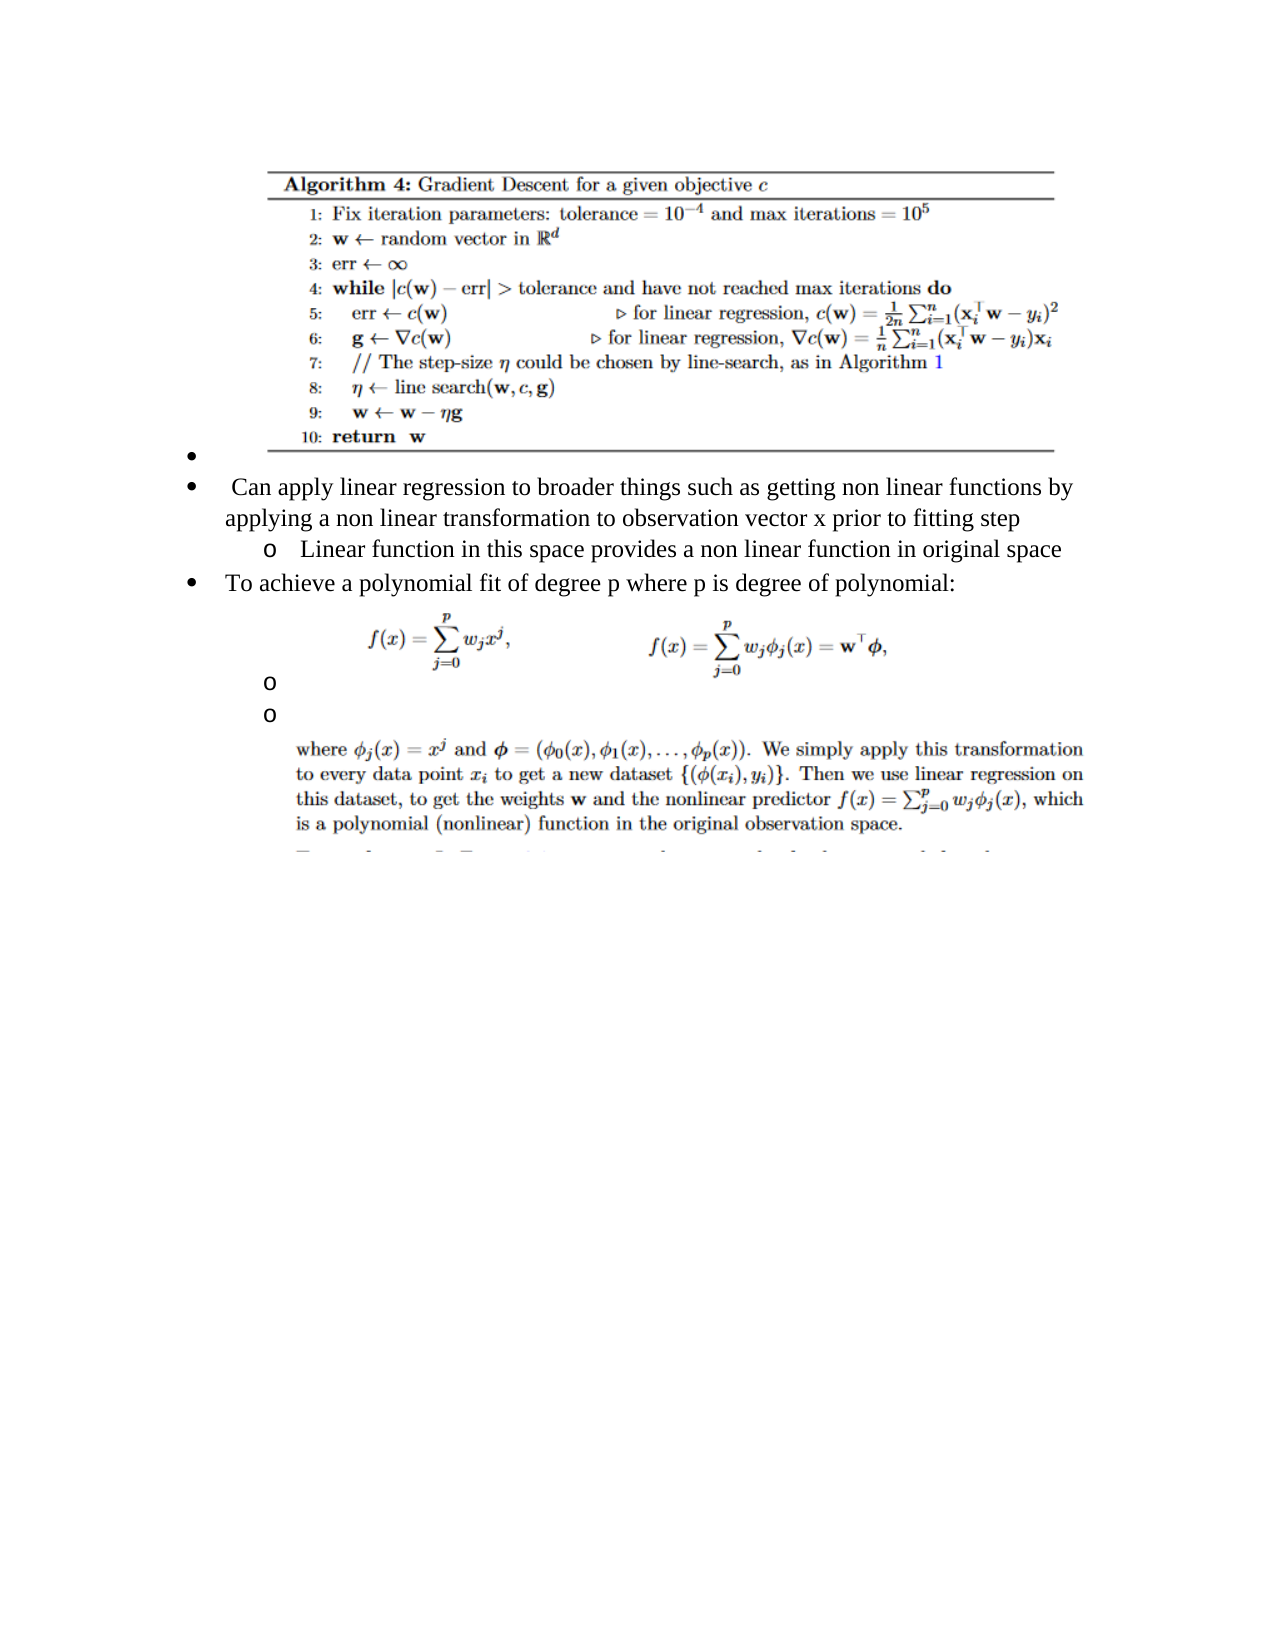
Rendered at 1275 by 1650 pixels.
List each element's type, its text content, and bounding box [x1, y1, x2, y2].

list To achieve a polynomial fit of degree p where p is degree of polynomial: [187, 568, 1125, 597]
picture [262, 731, 1162, 852]
picture [300, 598, 969, 691]
picture [225, 150, 1088, 465]
list Linear function in this space provides a non linear function in original space [262, 534, 1125, 565]
list Can apply linear regression to broader things such as getting non linear functions by applying a non linear transformation to observation vector x prior to fitting step [187, 472, 1125, 532]
